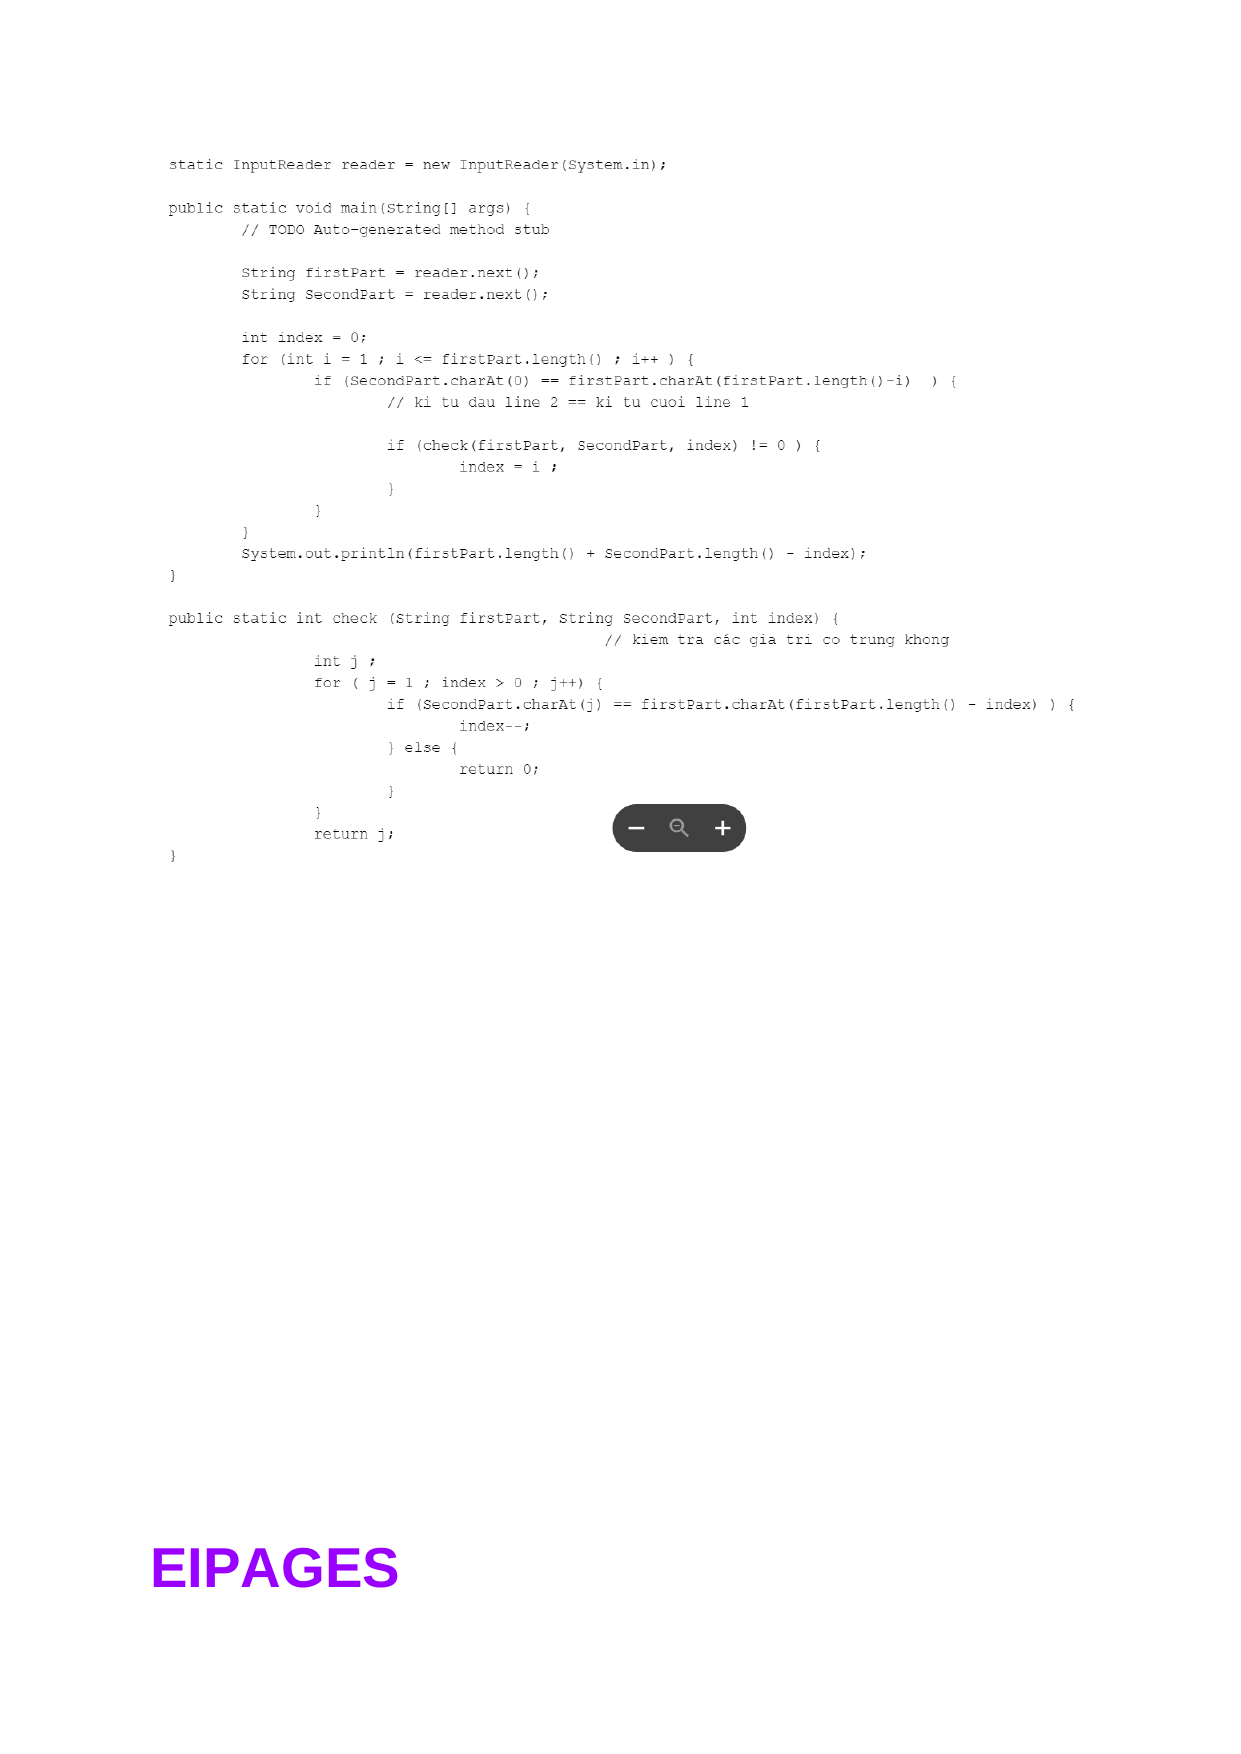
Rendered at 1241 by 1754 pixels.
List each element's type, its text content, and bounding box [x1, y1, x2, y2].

picture [150, 150, 1085, 862]
text EIPAGES [150, 1535, 1090, 1600]
